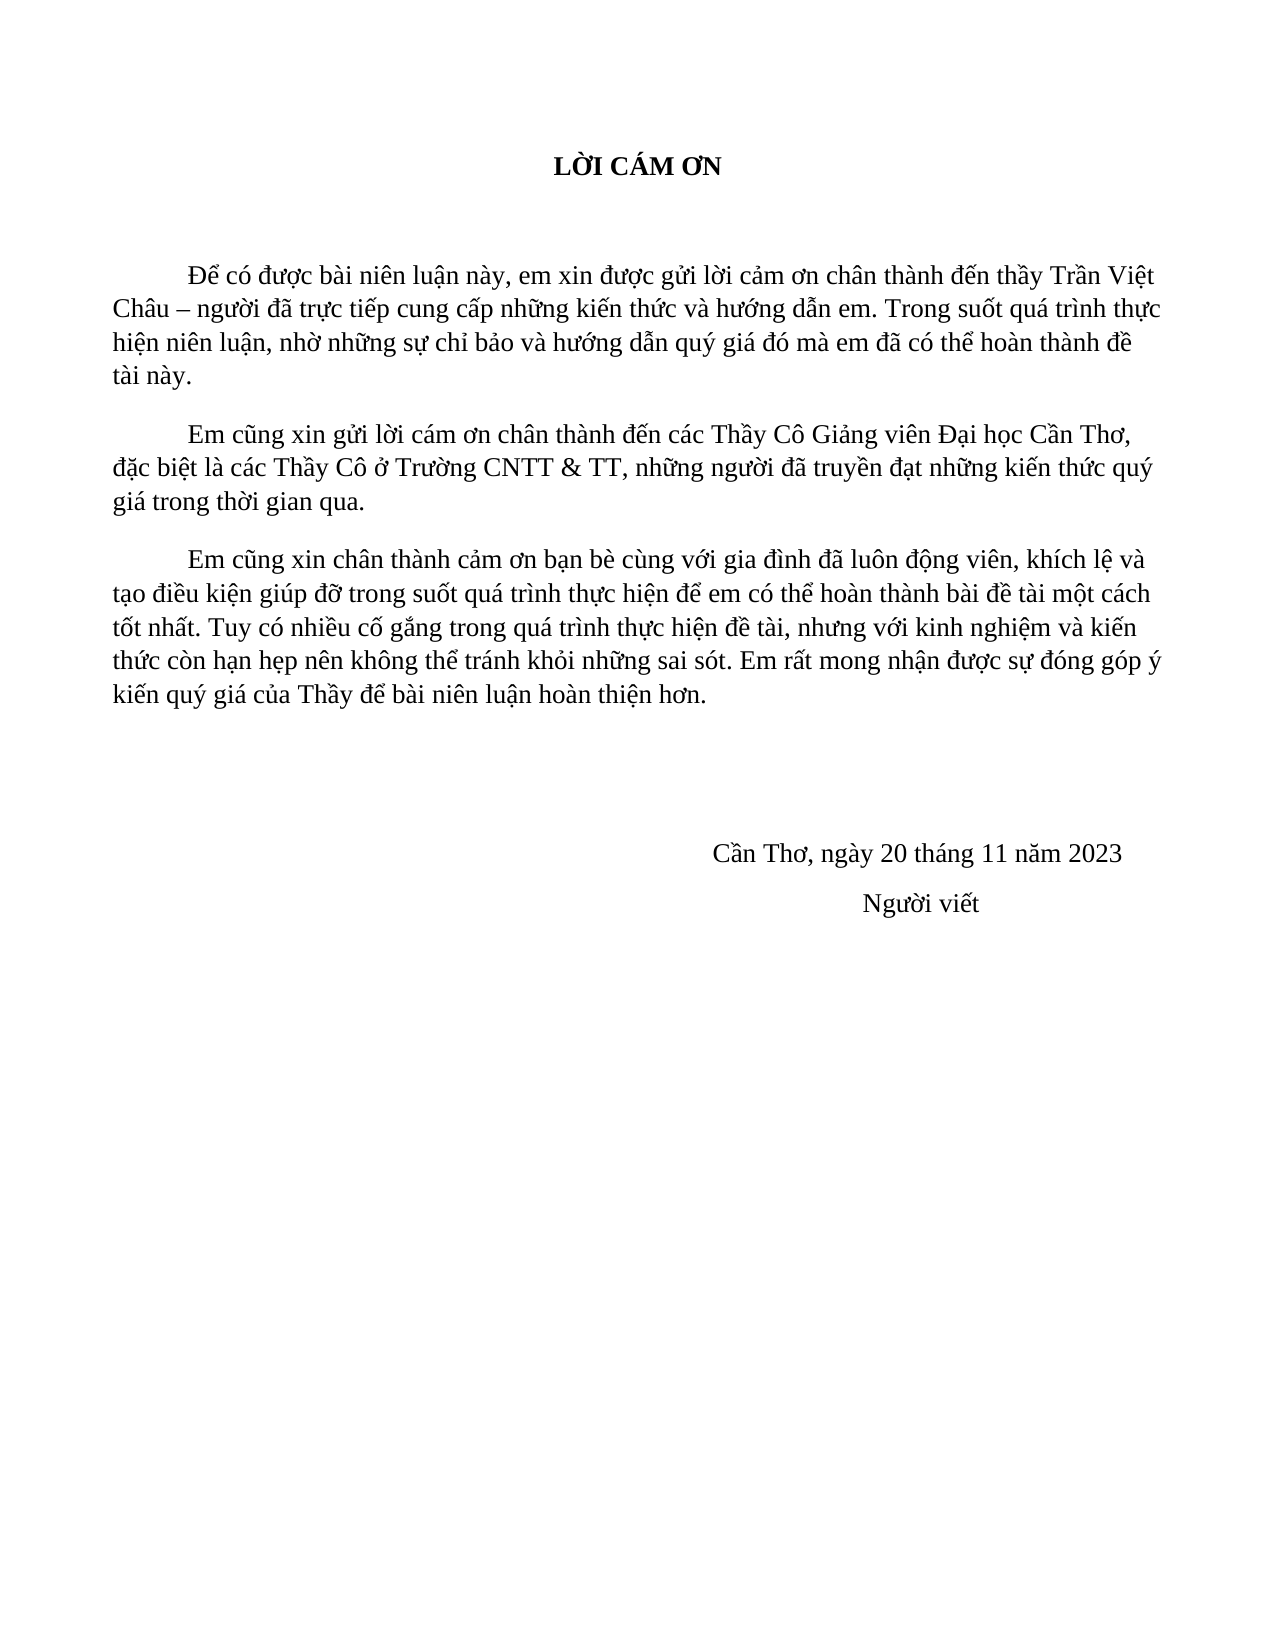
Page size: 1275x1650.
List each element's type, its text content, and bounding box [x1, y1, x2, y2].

text Người viết [862, 887, 1162, 918]
text LỜI CÁM ƠN [112, 150, 1162, 181]
text Em cũng xin gửi lời cám ơn chân thành đến các Thầy Cô Giảng viên Đại học Cần Thơ, đặc biệt là các Thầy Cô ở Trường CNTT & TT, những người đã truyền đạt những kiến thức quý giá trong thời gian qua. [112, 418, 1162, 516]
text Em cũng xin chân thành cảm ơn bạn bè cùng với gia đình đã luôn động viên, khích lệ và tạo điều kiện giúp đỡ trong suốt quá trình thực hiện để em có thể hoàn thành bài đề tài một cách tốt nhất. Tuy có nhiều cố gắng trong quá trình thực hiện đề tài, nhưng với kinh nghiệm và kiến thức còn hạn hẹp nên không thể tránh khỏi những sai sót. Em rất mong nhận được sự đóng góp ý kiến quý giá của Thầy để bài niên luận hoàn thiện hơn. [112, 543, 1162, 709]
text Để có được bài niên luận này, em xin được gửi lời cảm ơn chân thành đến thầy Trần Việt Châu – người đã trực tiếp cung cấp những kiến thức và hướng dẫn em. Trong suốt quá trình thực hiện niên luận, nhờ những sự chỉ bảo và hướng dẫn quý giá đó mà em đã có thể hoàn thành đề tài này. [112, 259, 1162, 391]
text Cần Thơ, ngày 20 tháng 11 năm 2023 [712, 837, 1162, 868]
